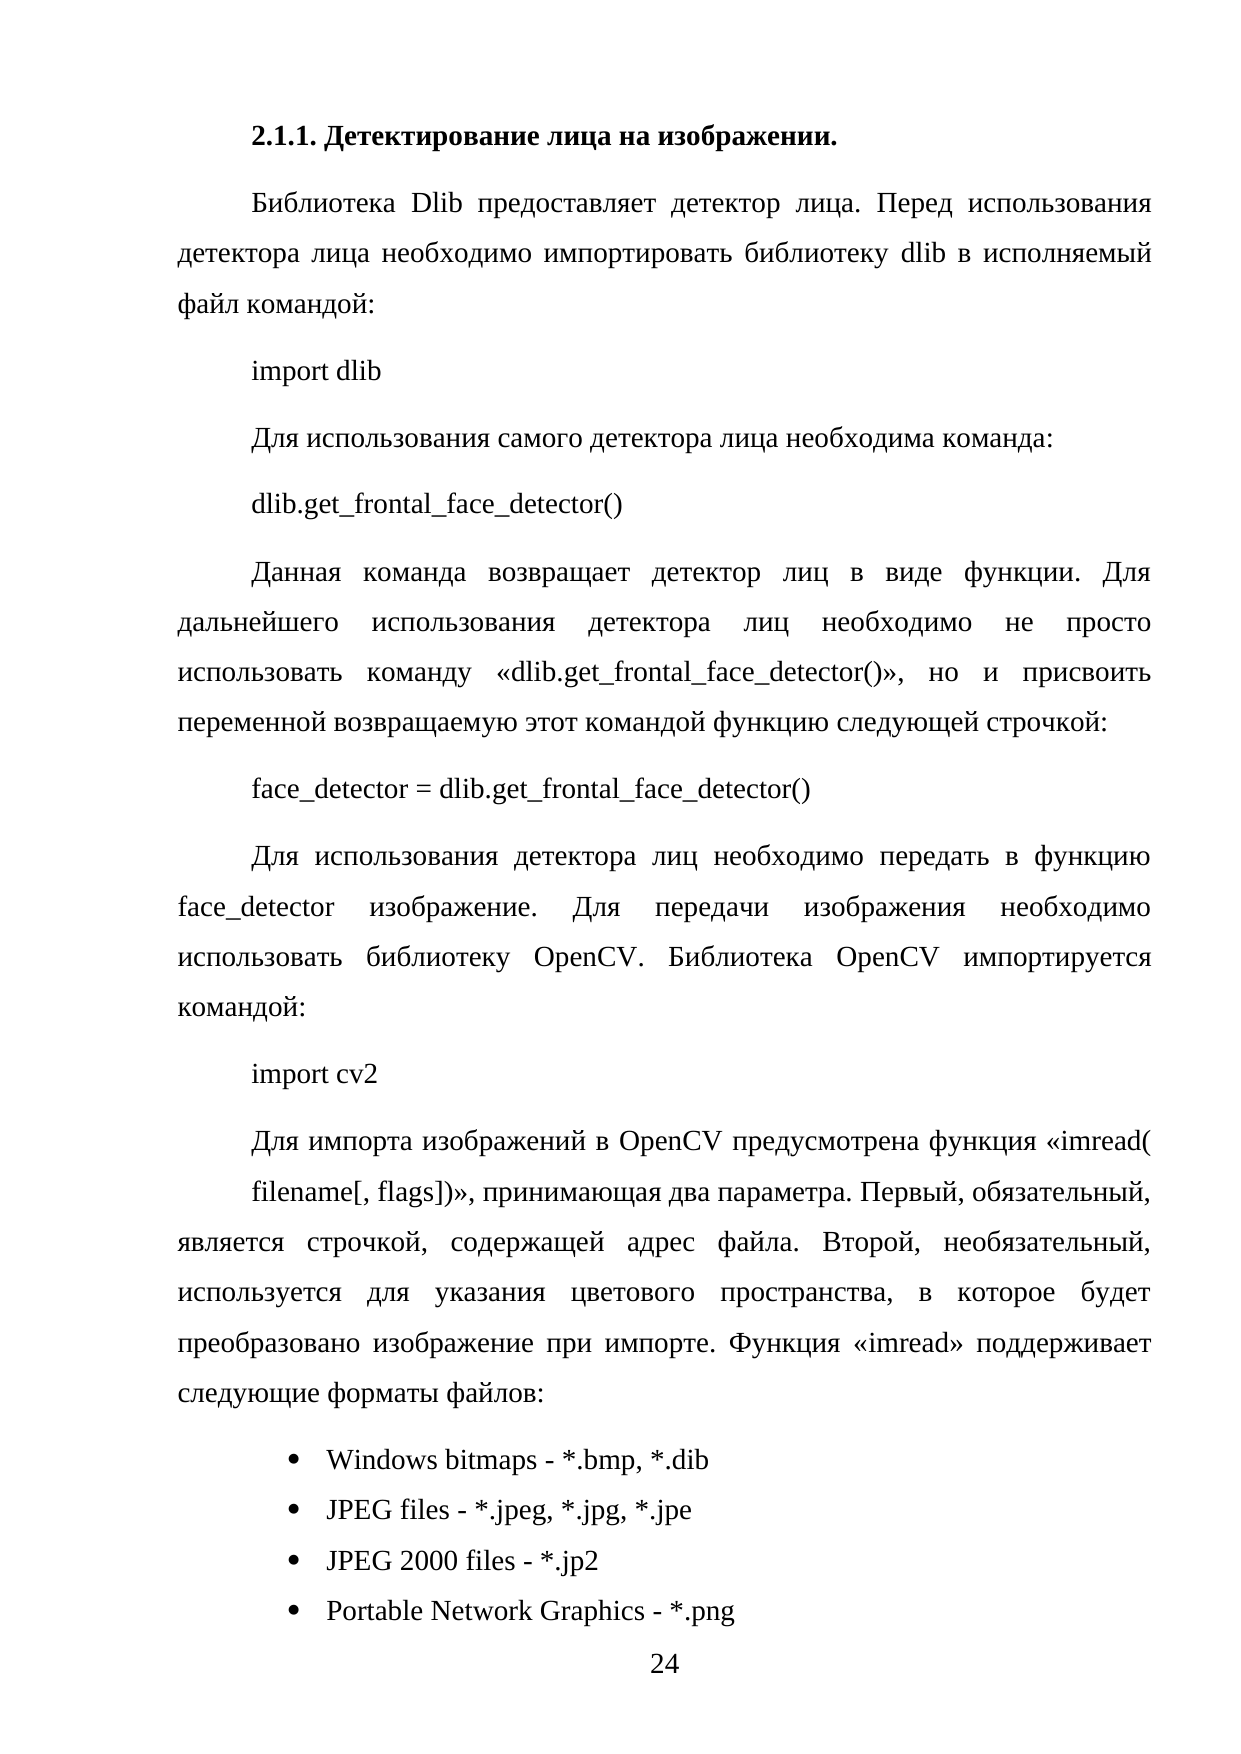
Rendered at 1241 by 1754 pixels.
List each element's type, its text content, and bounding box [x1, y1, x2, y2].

text Для использования самого детектора лица необходима команда: [177, 420, 1152, 453]
text Для использования детектора лиц необходимо передать в функцию face_detector изображение. Для передачи изображения необходимо использовать библиотеку OpenCV. Библиотека OpenCV импортируется командой: [177, 838, 1152, 1023]
text import cv2 [177, 1056, 1152, 1090]
list Windows bitmaps - *.bmp, *.dib [288, 1442, 1152, 1476]
list Portable Network Graphics - *.png [288, 1593, 1152, 1627]
text Библиотека Dlib предоставляет детектор лица. Перед использования детектора лица необходимо импортировать библиотеку dlib в исполняемый файл командой: [177, 185, 1152, 319]
text import dlib [177, 353, 1152, 386]
text face_detector = dlib.get_frontal_face_detector() [177, 772, 1152, 805]
text 2.1.1. Детектирование лица на изображении. [177, 118, 1152, 152]
list JPEG 2000 files - *.jp2 [288, 1543, 1152, 1576]
text Данная команда возвращает детектор лиц в виде функции. Для дальнейшего использования детектора лиц необходимо не просто использовать команду «dlib.get_frontal_face_detector()», но и присвоить переменной возвращаемую этот командой функцию следующей строчкой: [177, 554, 1152, 738]
text dlib.get_frontal_face_detector() [177, 487, 1152, 520]
list JPEG files - *.jpeg, *.jpg, *.jpe [288, 1492, 1152, 1526]
text Для импорта изображений в OpenCV предусмотрена функция «imread( filename[, flags])», принимающая два параметра. Первый, обязательный, является строчкой, содержащей адрес файла. Второй, необязательный, используется для указания цветового пространства, в которое будет преобразовано изображение при импорте. Функция «imread» поддерживает следующие форматы файлов: [177, 1123, 1152, 1408]
